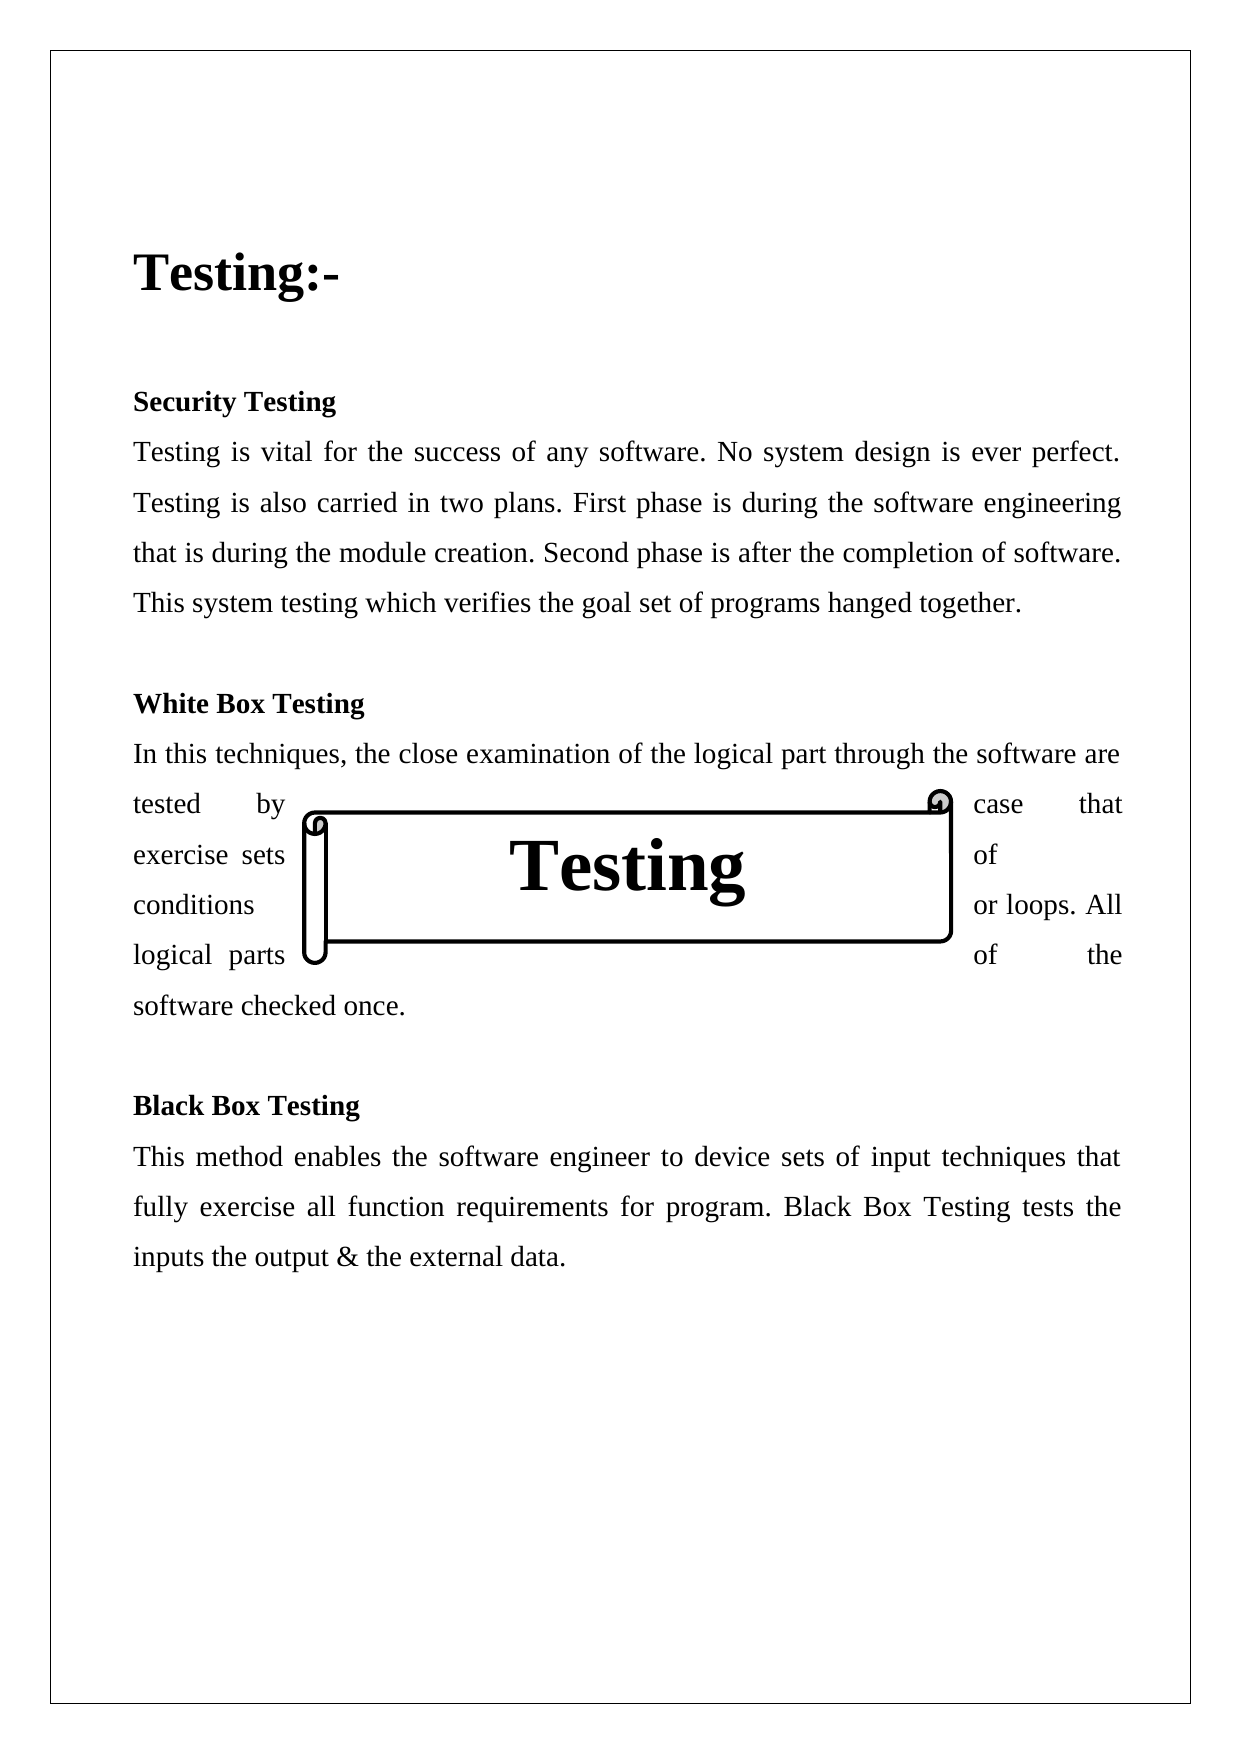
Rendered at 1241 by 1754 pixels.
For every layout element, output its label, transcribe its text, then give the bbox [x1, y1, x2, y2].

text This method enables the software engineer to device sets of input techniques that fully exercise all function requirements for program. Black Box Testing tests the inputs the output & the external data. [133, 1139, 1122, 1273]
text In this techniques, the close examination of the logical part through the software are tested by case that exercise sets of conditions or loops. All logical parts of the software checked once. [133, 736, 1122, 1021]
text Black Box Testing [133, 1088, 1122, 1122]
text Testing is vital for the success of any software. No system design is ever perfect. Testing is also carried in two plans. First phase is during the software engineering that is during the module creation. Second phase is after the completion of software. This system testing which verifies the goal set of programs hanged together. [133, 434, 1122, 619]
text Testing:- [133, 240, 1122, 303]
text White Box Testing [133, 686, 1122, 719]
text Security Testing [133, 384, 1122, 418]
